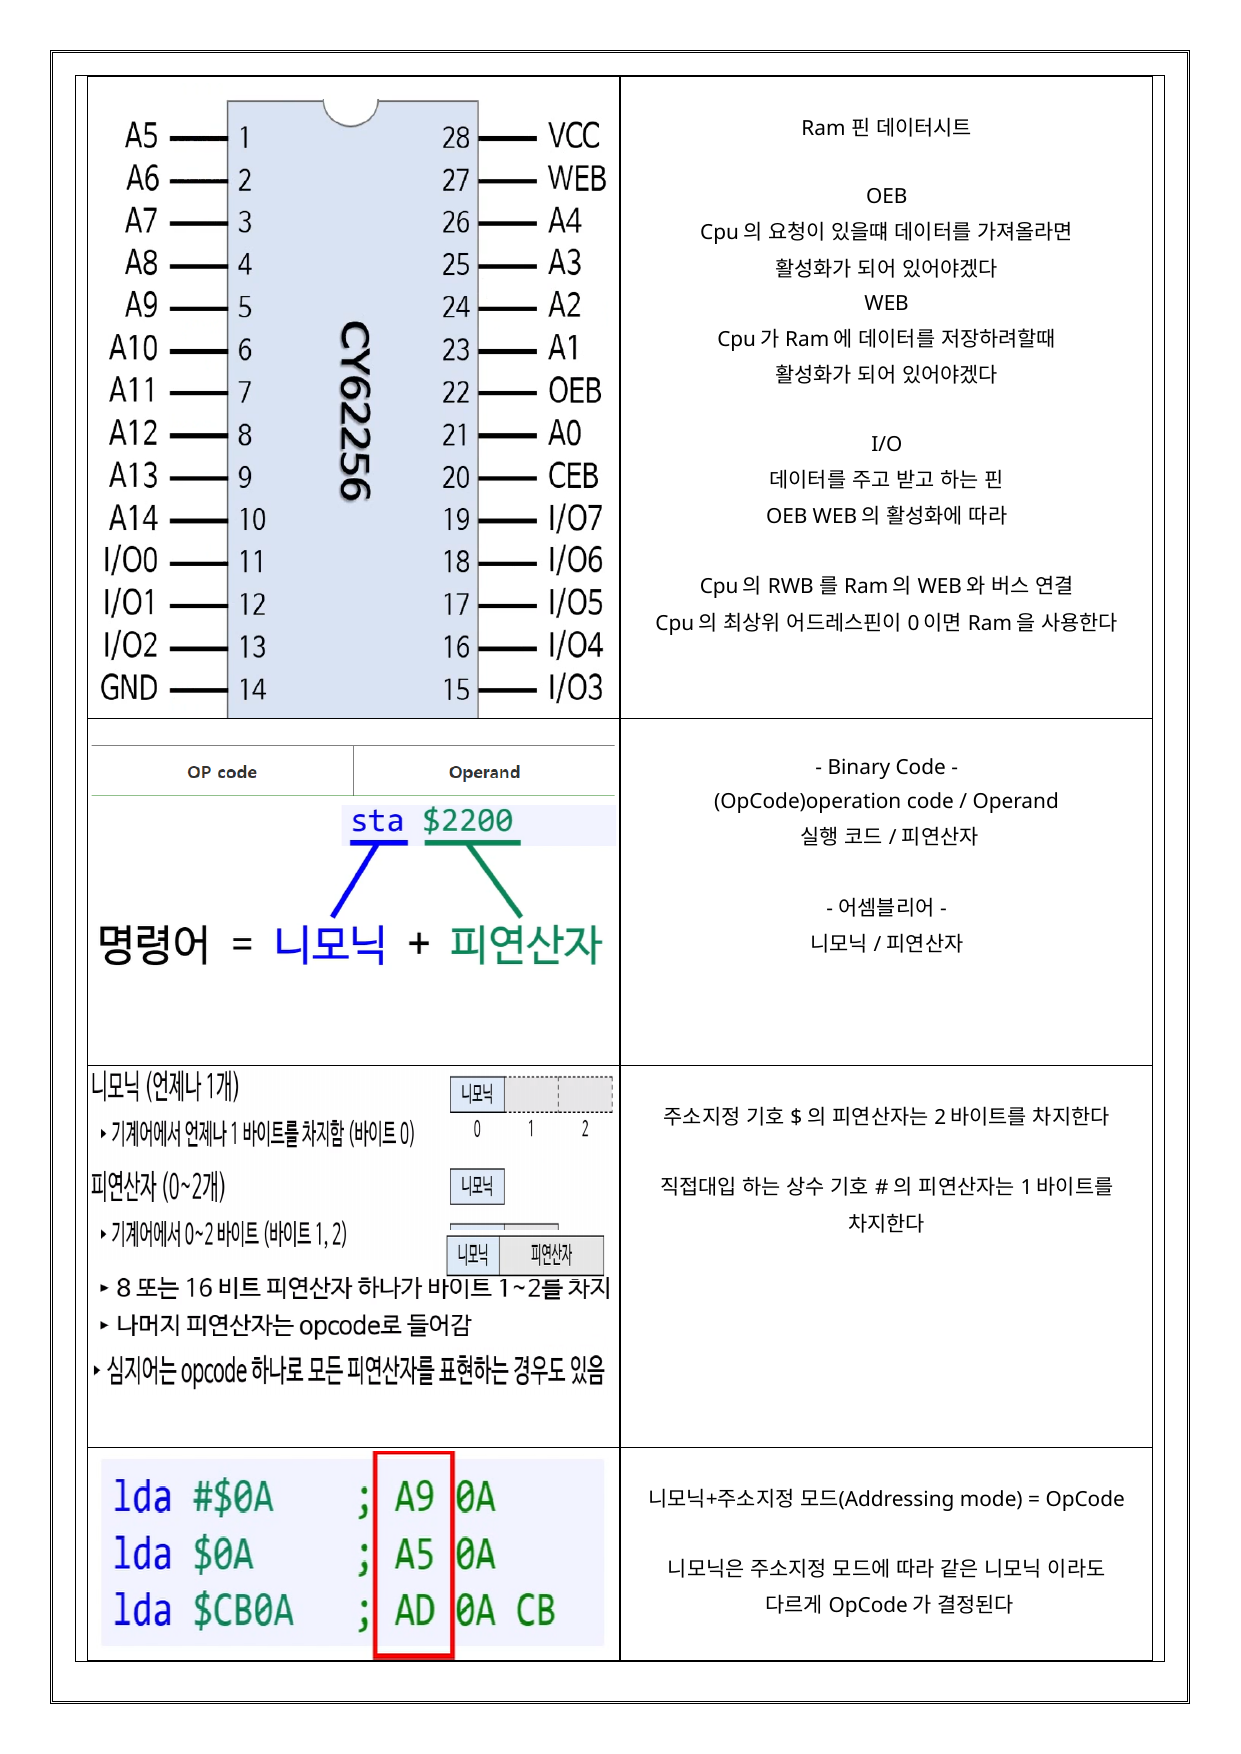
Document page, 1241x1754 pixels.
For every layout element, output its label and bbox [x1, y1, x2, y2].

table_header [621, 719, 1152, 1065]
picture [91, 1451, 615, 1660]
table_header [88, 1066, 619, 1447]
picture [93, 83, 617, 718]
picture [91, 744, 615, 796]
picture [93, 805, 617, 976]
table_header [76, 76, 87, 1661]
table_header [1153, 76, 1164, 1661]
table_header [621, 1066, 1152, 1447]
table_header [88, 1448, 619, 1660]
table_header [621, 77, 1152, 718]
table_header [621, 1448, 1152, 1660]
picture [90, 1068, 617, 1395]
table_header [88, 77, 619, 718]
table_header [88, 719, 619, 1065]
